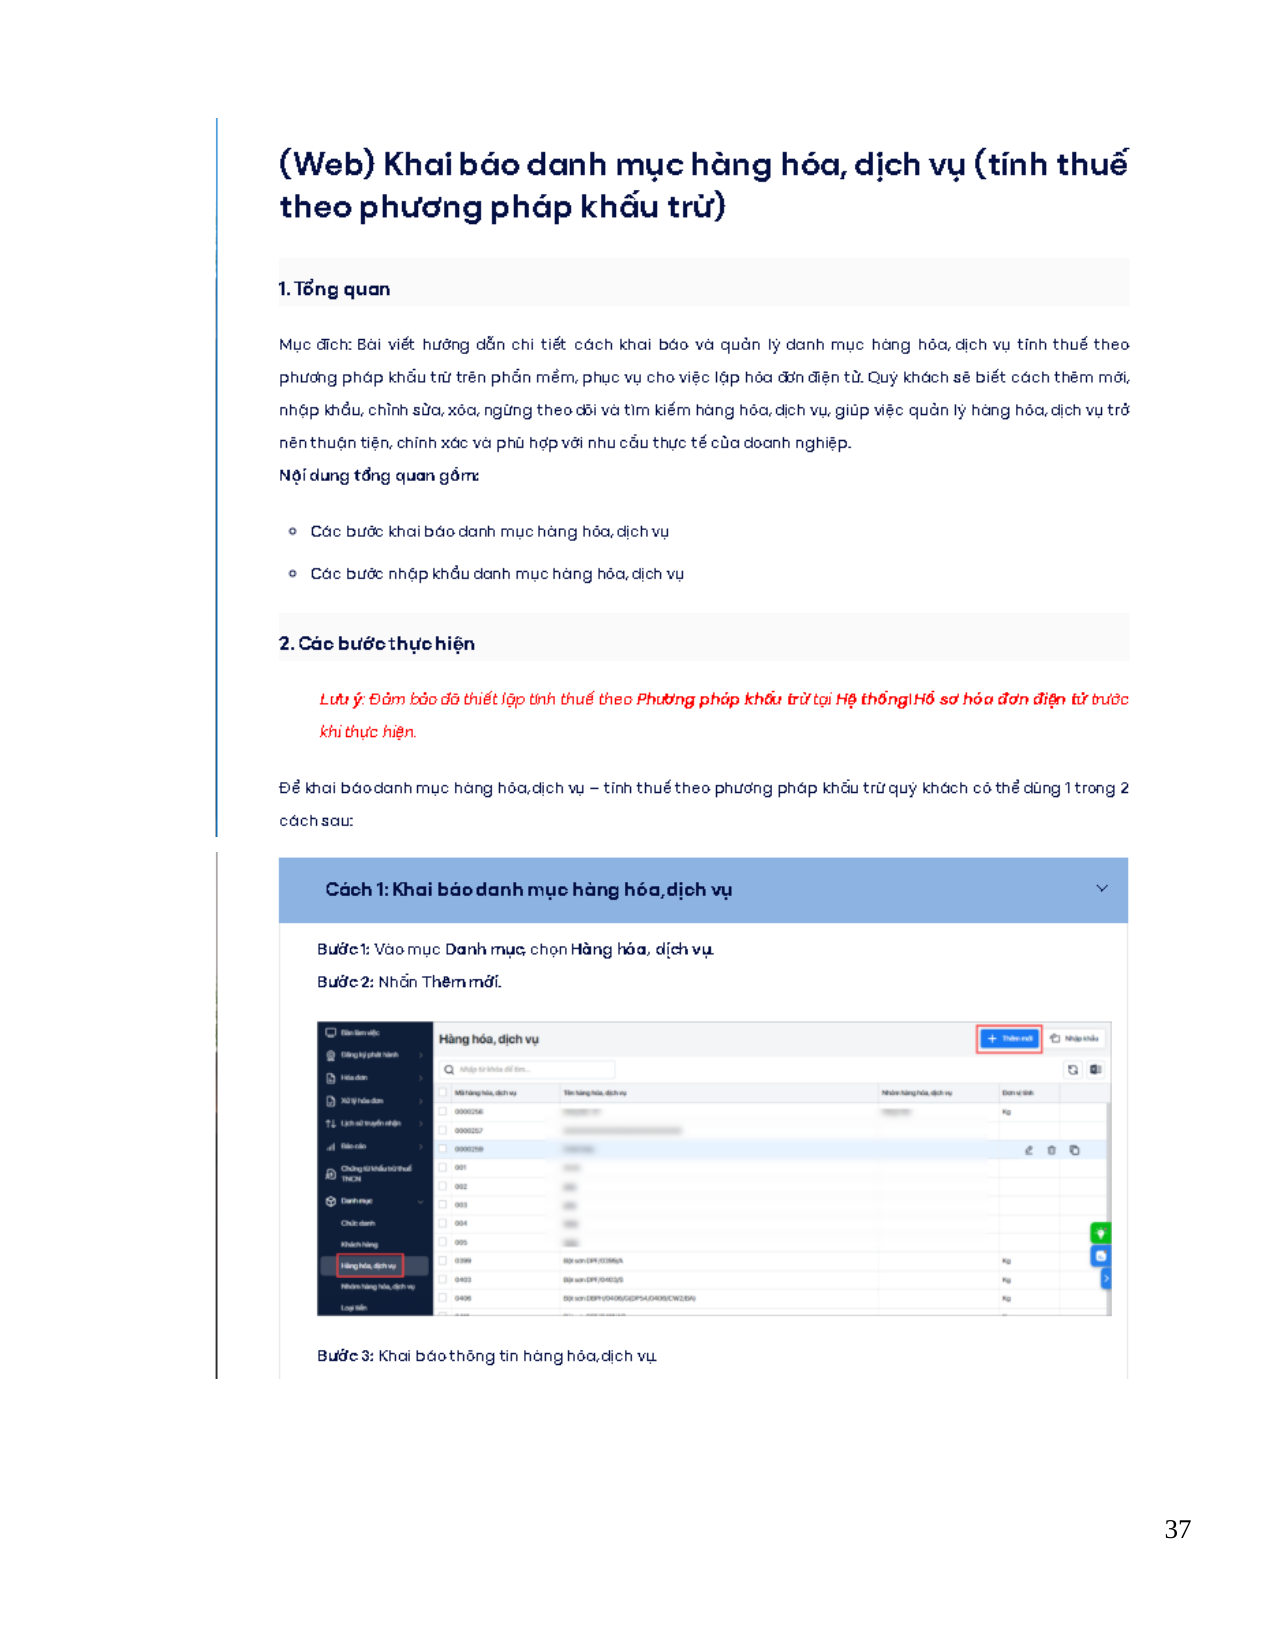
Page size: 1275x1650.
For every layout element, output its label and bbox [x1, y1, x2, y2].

picture [215, 852, 1157, 1379]
picture [215, 118, 1157, 837]
